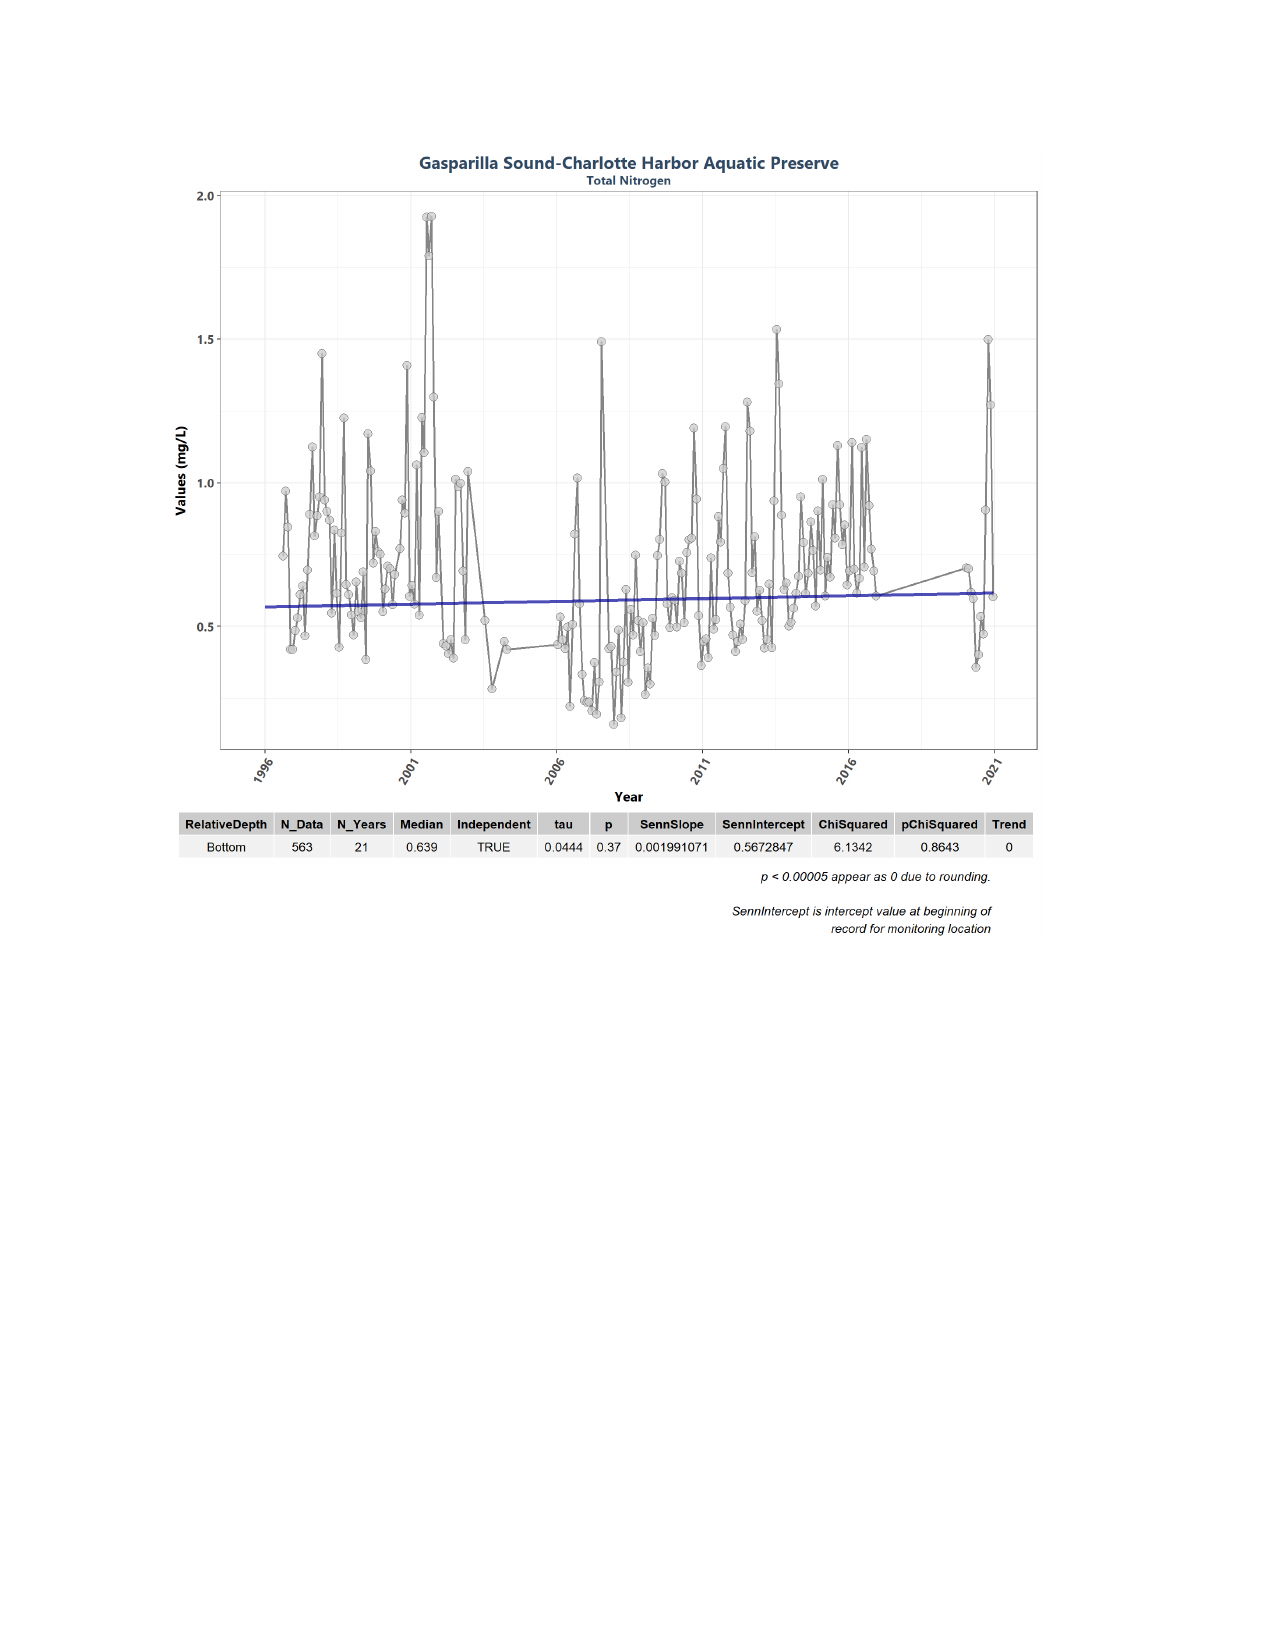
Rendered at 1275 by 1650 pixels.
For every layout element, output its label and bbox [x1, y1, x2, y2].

picture [168, 150, 1044, 938]
